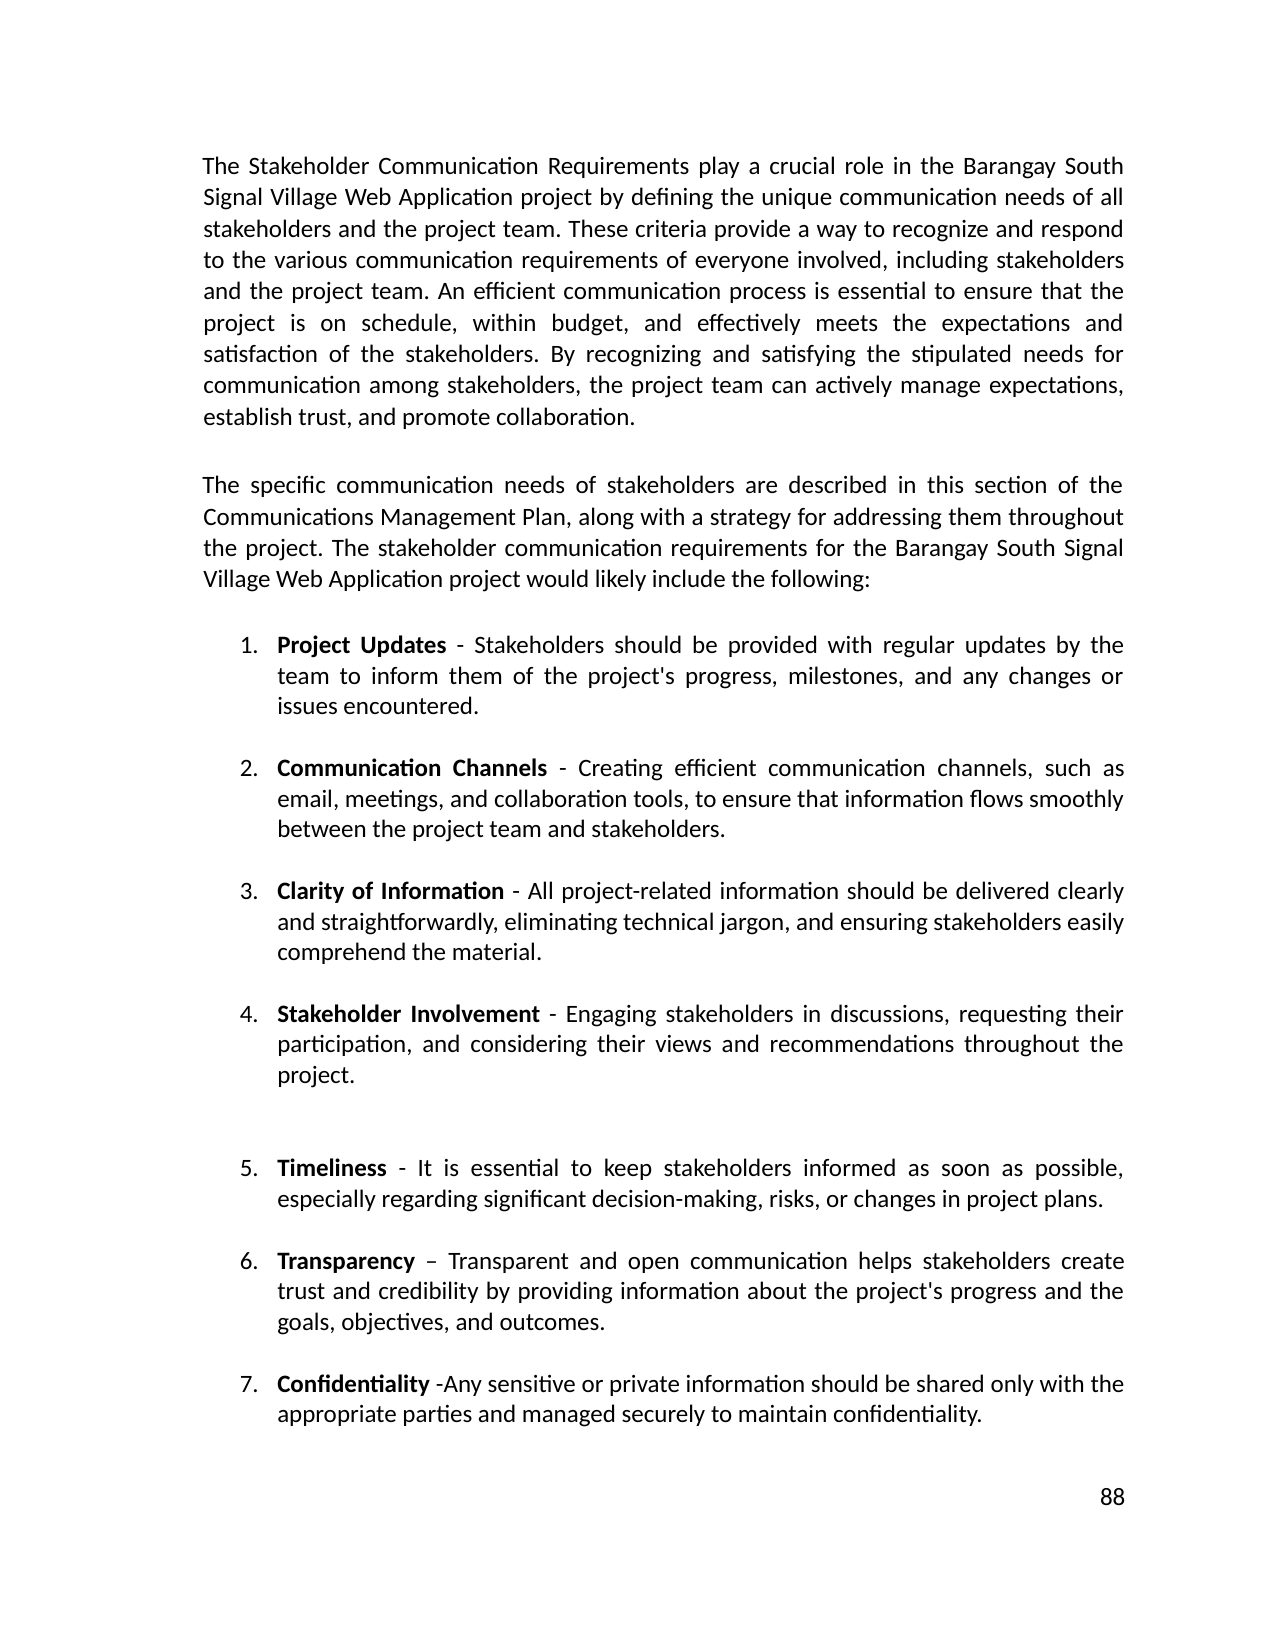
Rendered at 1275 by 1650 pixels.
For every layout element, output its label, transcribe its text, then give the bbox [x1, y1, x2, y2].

list Timeliness - It is essential to keep stakeholders informed as soon as possible, especially regarding significant decision-making, risks, or changes in project plans. [239, 1152, 1125, 1213]
list Communication Channels - Creating efficient communication channels, such as email, meetings, and collaboration tools, to ensure that information flows smoothly between the project team and stakeholders. [239, 752, 1125, 844]
list Stakeholder Involvement - Engaging stakeholders in discussions, requesting their participation, and considering their views and recommendations throughout the project. [239, 998, 1125, 1090]
list Project Updates - Stakeholders should be provided with regular updates by the team to inform them of the project's progress, milestones, and any changes or issues encountered. [239, 629, 1125, 721]
list Transparency – Transparent and open communication helps stakeholders create trust and credibility by providing information about the project's progress and the goals, objectives, and outcomes. [239, 1245, 1125, 1336]
text The Stakeholder Communication Requirements play a crucial role in the Barangay South Signal Village Web Application project by defining the unique communication needs of all stakeholders and the project team. These criteria provide a way to recognize and respond to the various communication requirements of everyone involved, including stakeholders and the project team. An efficient communication process is essential to ensure that the project is on schedule, within budget, and effectively meets the expectations and satisfaction of the stakeholders. By recognizing and satisfying the stipulated needs for communication among stakeholders, the project team can actively manage expectations, establish trust, and promote collaboration. [202, 150, 1125, 431]
list Confidentiality -Any sensitive or private information should be shared only with the appropriate parties and managed securely to maintain confidentiality. [239, 1368, 1125, 1429]
list Clarity of Information - All project-related information should be delivered clearly and straightforwardly, eliminating technical jargon, and ensuring stakeholders easily comprehend the material. [239, 875, 1125, 967]
text The specific communication needs of stakeholders are described in this section of the Communications Management Plan, along with a strategy for addressing them throughout the project. The stakeholder communication requirements for the Barangay South Signal Village Web Application project would likely include the following: [202, 469, 1125, 594]
